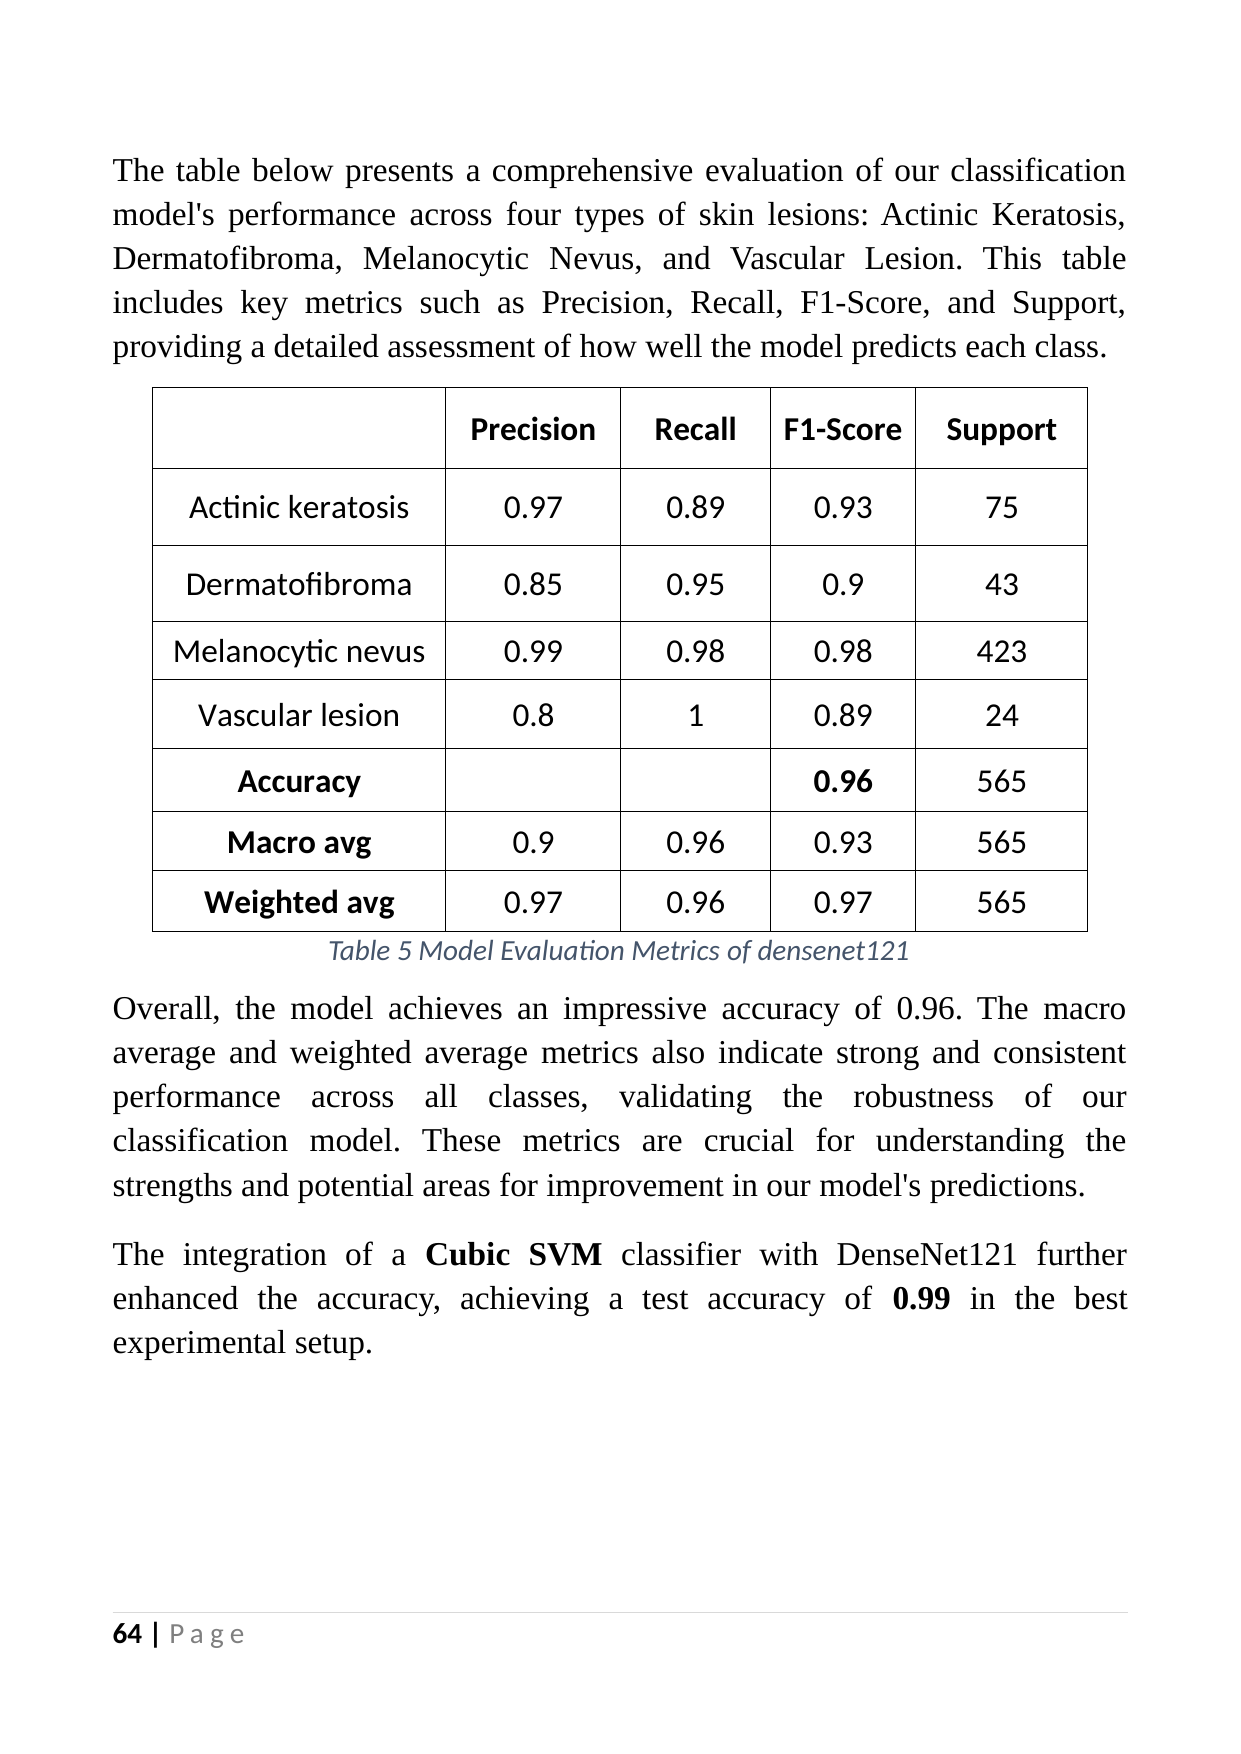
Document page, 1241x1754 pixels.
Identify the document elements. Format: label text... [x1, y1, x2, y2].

table_cell Dermatofibroma [153, 546, 445, 621]
table_cell 0.96 [771, 749, 915, 811]
table_cell 565 [916, 812, 1087, 870]
table_cell 0.97 [446, 871, 620, 931]
table_cell [446, 749, 620, 811]
table_cell 0.98 [621, 622, 770, 679]
table_cell 0.9 [446, 812, 620, 870]
table_cell [621, 749, 770, 811]
table_cell 0.89 [771, 680, 915, 748]
table_cell 75 [916, 469, 1087, 545]
table_cell 0.95 [621, 546, 770, 621]
text Table 5 Model Evaluation Metrics of densenet121 [112, 932, 1128, 968]
table_cell Accuracy [153, 749, 445, 811]
table_cell 0.99 [446, 622, 620, 679]
table_cell 0.96 [621, 871, 770, 931]
table_cell 565 [916, 871, 1087, 931]
table_cell 43 [916, 546, 1087, 621]
text The integration of a Cubic SVM classifier with DenseNet121 further enhanced the accuracy, achieving a test accuracy of 0.99 in the best experimental setup. [112, 1234, 1128, 1360]
table_cell Melanocytic nevus [153, 622, 445, 679]
table_cell 0.97 [446, 469, 620, 545]
table_header F1-Score [771, 388, 915, 468]
table_header Support [916, 388, 1087, 468]
table_cell 0.98 [771, 622, 915, 679]
table_cell 0.93 [771, 469, 915, 545]
table_cell Actinic keratosis [153, 469, 445, 545]
table_cell Weighted avg [153, 871, 445, 931]
table_cell 1 [621, 680, 770, 748]
table_cell 565 [916, 749, 1087, 811]
table_header [153, 388, 445, 468]
table_cell 0.93 [771, 812, 915, 870]
table_cell 0.96 [621, 812, 770, 870]
table_cell 0.8 [446, 680, 620, 748]
table_header Precision [446, 388, 620, 468]
table_cell 0.97 [771, 871, 915, 931]
table_cell 0.85 [446, 546, 620, 621]
table_cell 423 [916, 622, 1087, 679]
table_cell 0.9 [771, 546, 915, 621]
table_cell 24 [916, 680, 1087, 748]
table_header Recall [621, 388, 770, 468]
table_cell Macro avg [153, 812, 445, 870]
text Overall, the model achieves an impressive accuracy of 0.96. The macro average and weighted average metrics also indicate strong and consistent performance across all classes, validating the robustness of our classification model. These metrics are crucial for understanding the strengths and potential areas for improvement in our model's predictions. [112, 988, 1128, 1203]
text The table below presents a comprehensive evaluation of our classification model's performance across four types of skin lesions: Actinic Keratosis, Dermatofibroma, Melanocytic Nevus, and Vascular Lesion. This table includes key metrics such as Precision, Recall, F1-Score, and Support, providing a detailed assessment of how well the model predicts each class. [112, 150, 1128, 364]
table_cell Vascular lesion [153, 680, 445, 748]
table_cell 0.89 [621, 469, 770, 545]
